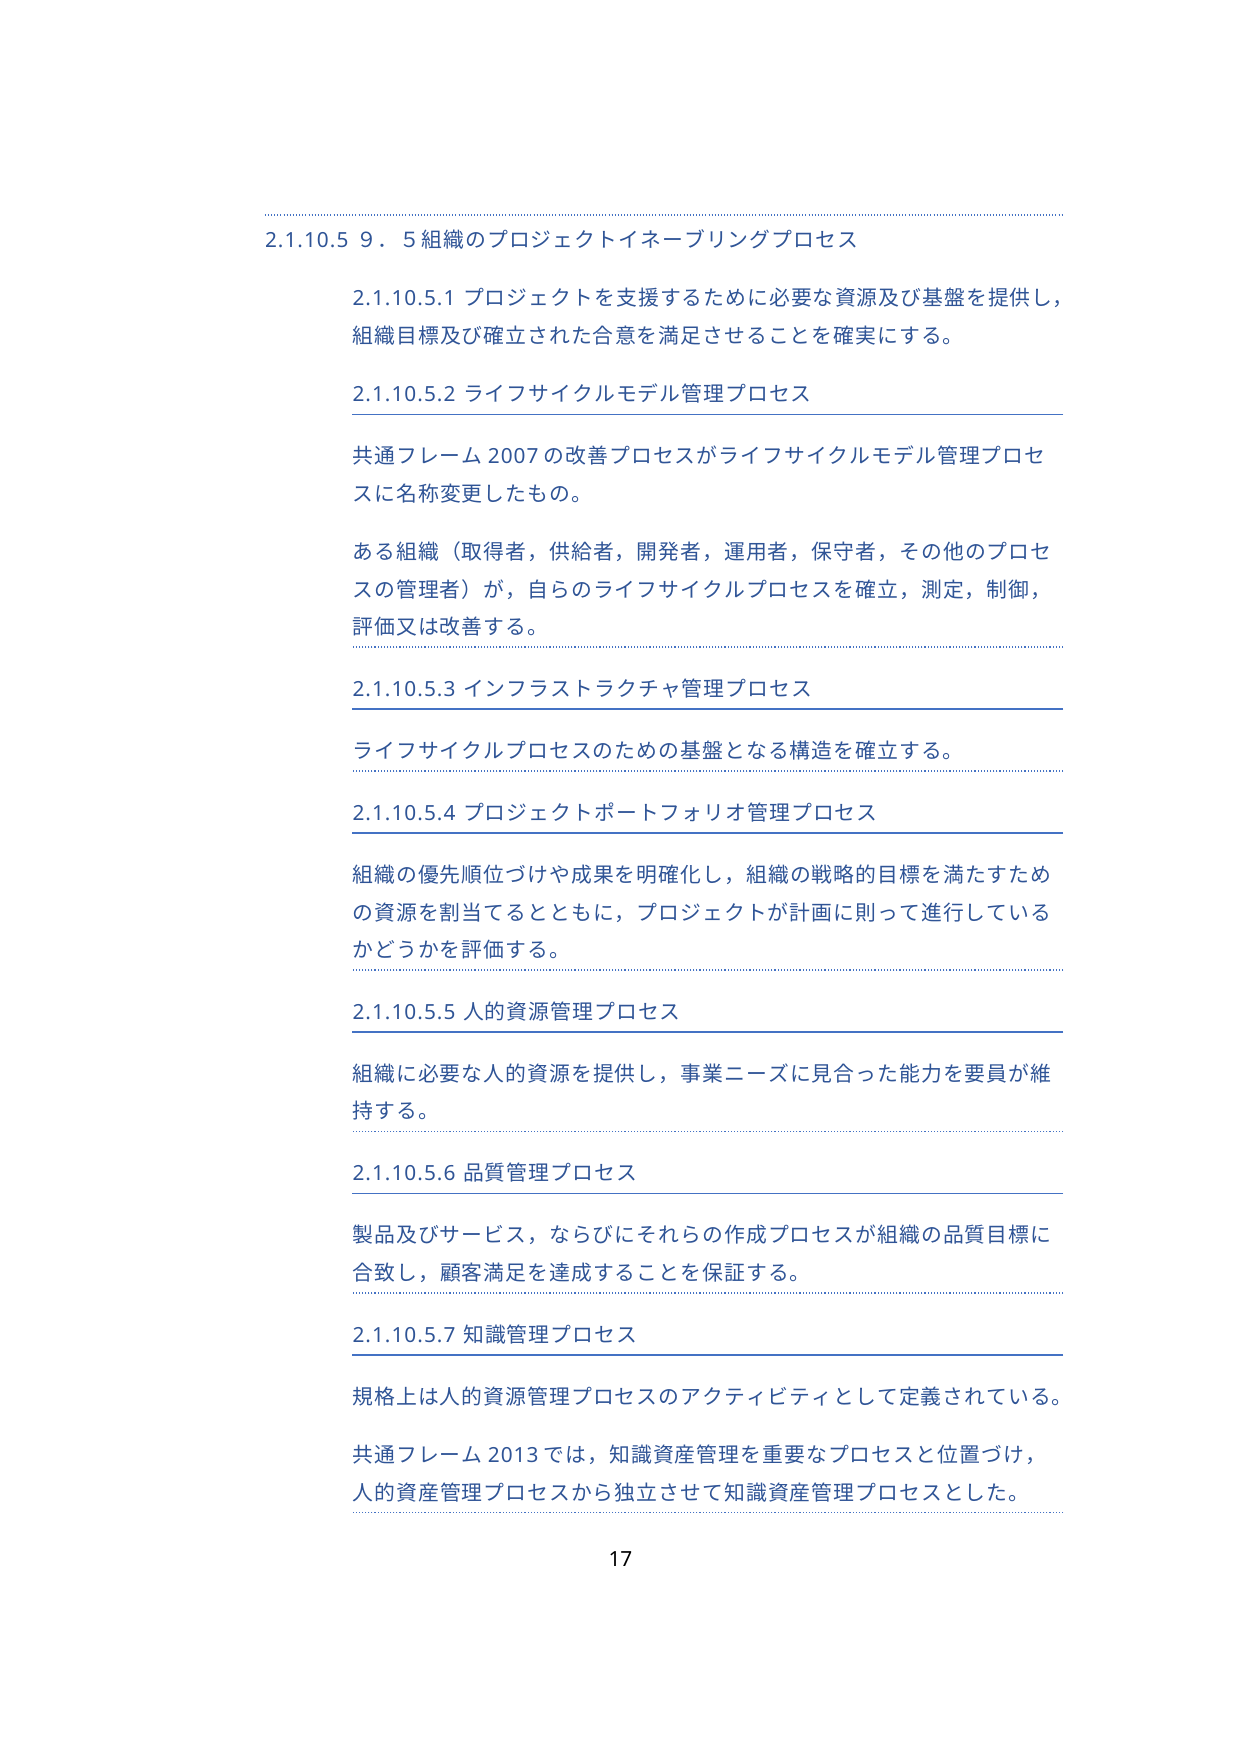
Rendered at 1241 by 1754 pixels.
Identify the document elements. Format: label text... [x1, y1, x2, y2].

text 共通フレーム2013では，知識資産管理を重要なプロセスと位置づけ，人的資産管理プロセスから独立させて知識資産管理プロセスとした。 [352, 1435, 1063, 1513]
text プロジェクトを支援するために必要な資源及び基盤を提供し，組織目標及び確立された合意を満足させることを確実にする。 [352, 278, 1063, 353]
text ライフサイクルモデル管理プロセス [352, 374, 1063, 414]
text 人的資源管理プロセス [352, 992, 1063, 1031]
text 組織に必要な人的資源を提供し，事業ニーズに見合った能力を要員が維持する。 [352, 1054, 1063, 1132]
text ライフサイクルプロセスのための基盤となる構造を確立する。 [352, 731, 1063, 772]
text インフラストラクチャ管理プロセス [352, 669, 1063, 708]
text 共通フレーム2007の改善プロセスがライフサイクルモデル管理プロセスに名称変更したもの。 [352, 436, 1063, 511]
text ある組織（取得者，供給者，開発者，運用者，保守者，その他のプロセスの管理者）が，自らのライフサイクルプロセスを確立，測定，制御，評価又は改善する。 [352, 532, 1063, 648]
text ９．５組織のプロジェクトイネーブリングプロセス [265, 214, 1063, 257]
text プロジェクトポートフォリオ管理プロセス [352, 793, 1063, 832]
text 組織の優先順位づけや成果を明確化し，組織の戦略的目標を満たすための資源を割当てるとともに，プロジェクトが計画に則って進行しているかどうかを評価する。 [352, 855, 1063, 971]
text 品質管理プロセス [352, 1153, 1063, 1193]
text 知識管理プロセス [352, 1314, 1063, 1354]
text 規格上は人的資源管理プロセスのアクティビティとして定義されている。 [352, 1377, 1063, 1414]
text 製品及びサービス，ならびにそれらの作成プロセスが組織の品質目標に合致し，顧客満足を達成することを保証する。 [352, 1215, 1063, 1294]
